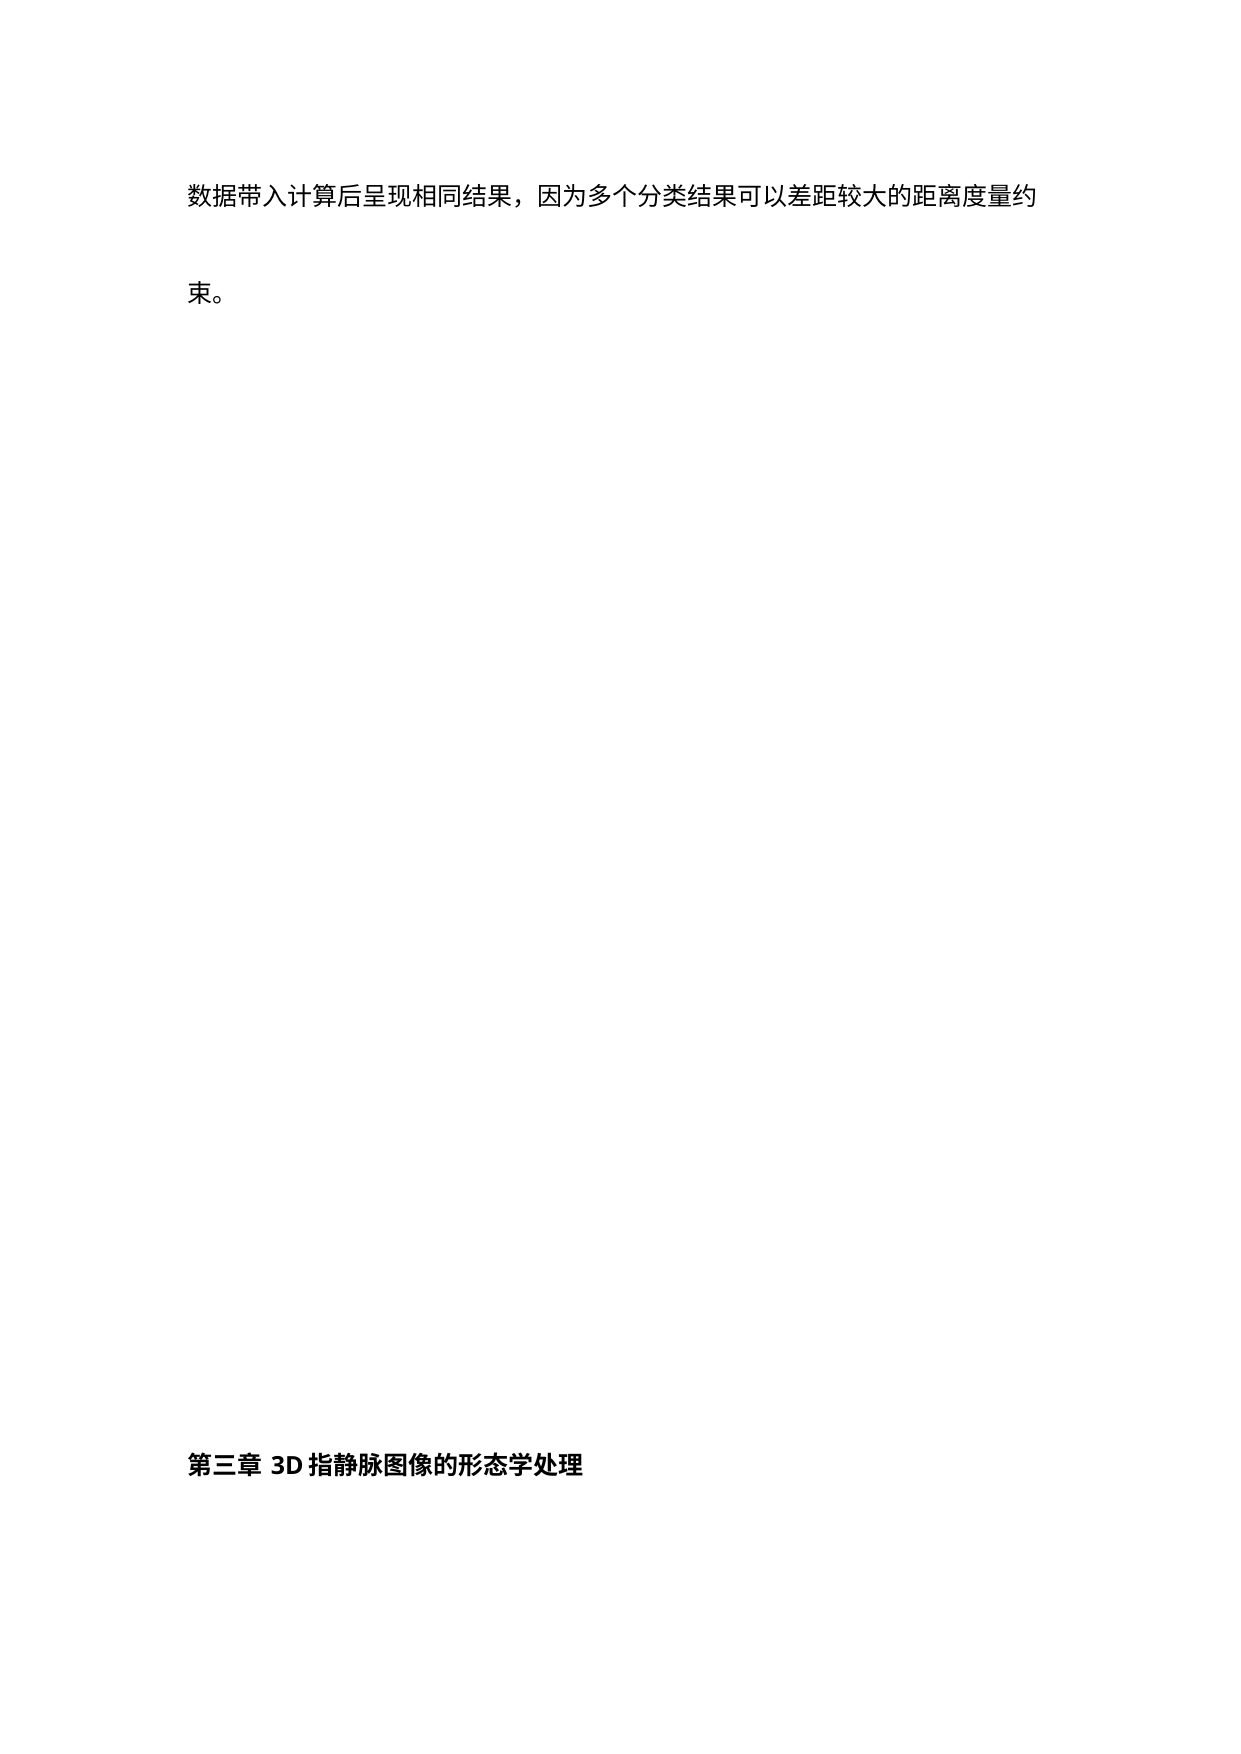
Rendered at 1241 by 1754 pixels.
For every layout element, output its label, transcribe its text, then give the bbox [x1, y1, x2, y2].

list 3D指静脉图像的形态学处理 [187, 1431, 1053, 1496]
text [187, 162, 1053, 324]
